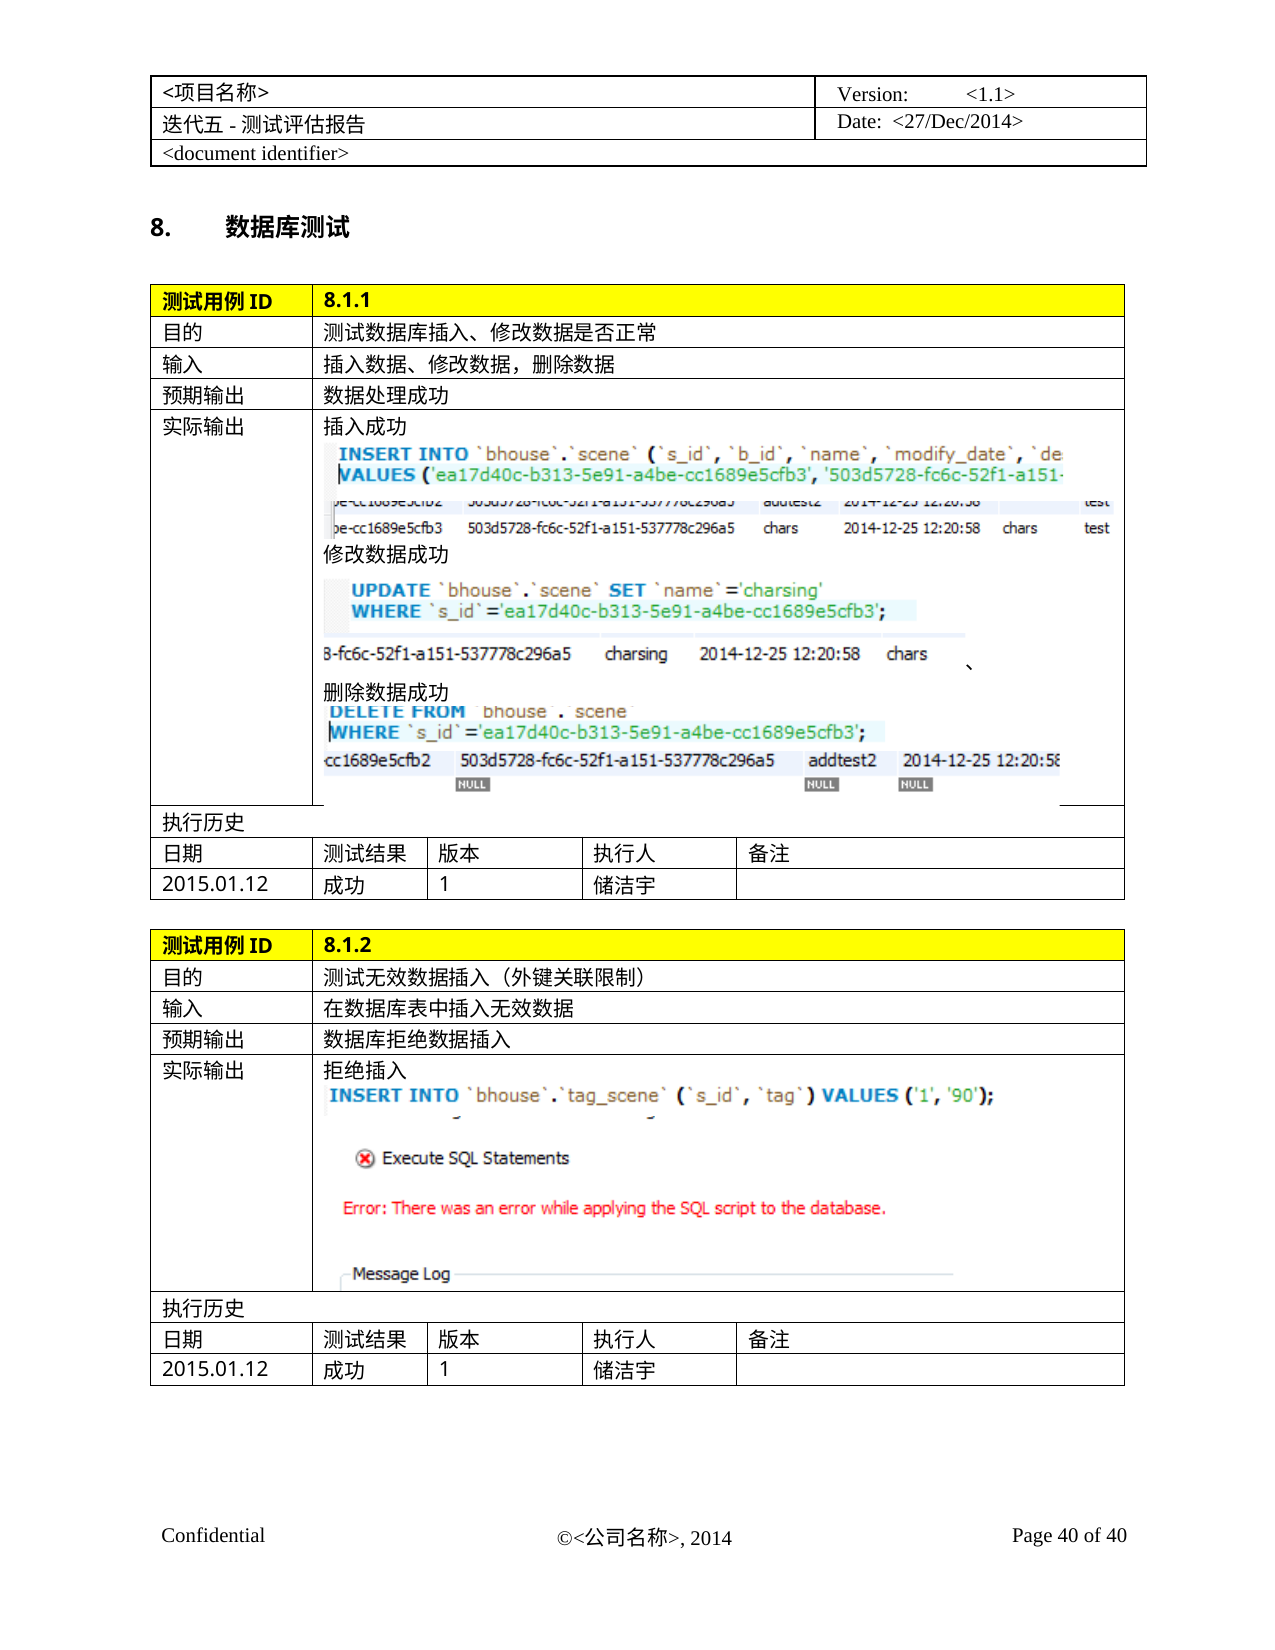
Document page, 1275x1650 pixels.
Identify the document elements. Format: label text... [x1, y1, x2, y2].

picture [323, 1085, 1008, 1291]
table_cell 执行历史 [151, 1292, 1124, 1322]
table_cell 版本 [428, 838, 582, 868]
table_cell 版本 [428, 1323, 582, 1353]
table_cell [737, 869, 1124, 899]
table_header 8.1.1 [313, 285, 1124, 316]
table_cell 备注 [737, 1323, 1124, 1353]
table_cell 测试结果 [313, 1323, 427, 1353]
table_cell 插入数据、修改数据，删除数据 [313, 348, 1124, 378]
table_cell 数据库拒绝数据插入 [313, 1024, 1124, 1054]
table_cell 执行人 [583, 838, 736, 868]
table_cell 实际输出 [151, 1055, 312, 1291]
table_cell 测试数据库插入、修改数据是否正常 [313, 317, 1124, 347]
table_cell 1 [428, 1354, 582, 1384]
table_cell 目的 [151, 961, 312, 991]
table_cell 输入 [151, 348, 312, 378]
table_cell 日期 [151, 1323, 312, 1353]
table_cell 成功 [313, 1354, 427, 1384]
table_header 8.1.2 [313, 930, 1124, 960]
table_cell 2015.01.12 [151, 1354, 312, 1384]
table_cell 输入 [151, 992, 312, 1022]
table_cell 测试无效数据插入（外键关联限制） [313, 961, 1124, 991]
table_cell 拒绝插入 [313, 1055, 1124, 1291]
table_header 测试用例ID [151, 930, 312, 960]
table_cell 执行人 [583, 1323, 736, 1353]
table_cell 插入成功 修改数据成功 、 删除数据成功 [313, 410, 1124, 805]
table_cell 储洁宇 [583, 1354, 736, 1384]
table_cell 预期输出 [151, 1024, 312, 1054]
table_cell 2015.01.12 [151, 869, 312, 899]
table_cell 储洁宇 [583, 869, 736, 899]
table_cell 1 [428, 869, 582, 899]
table_cell 日期 [151, 838, 312, 868]
picture [323, 568, 966, 670]
picture [323, 706, 1060, 806]
table_cell 执行历史 [151, 806, 1124, 837]
table_cell 测试结果 [313, 838, 427, 868]
table_cell [737, 1354, 1124, 1384]
table_cell 数据处理成功 [313, 379, 1124, 409]
table_cell 在数据库表中插入无效数据 [313, 992, 1124, 1022]
table_cell 成功 [313, 869, 427, 899]
table_header 测试用例ID [151, 285, 312, 316]
table_cell 目的 [151, 317, 312, 347]
table_cell 实际输出 [151, 410, 312, 805]
subtitle 数据库测试 [150, 208, 1125, 244]
picture [323, 440, 1114, 539]
table_cell 预期输出 [151, 379, 312, 409]
table_cell 备注 [737, 838, 1124, 868]
